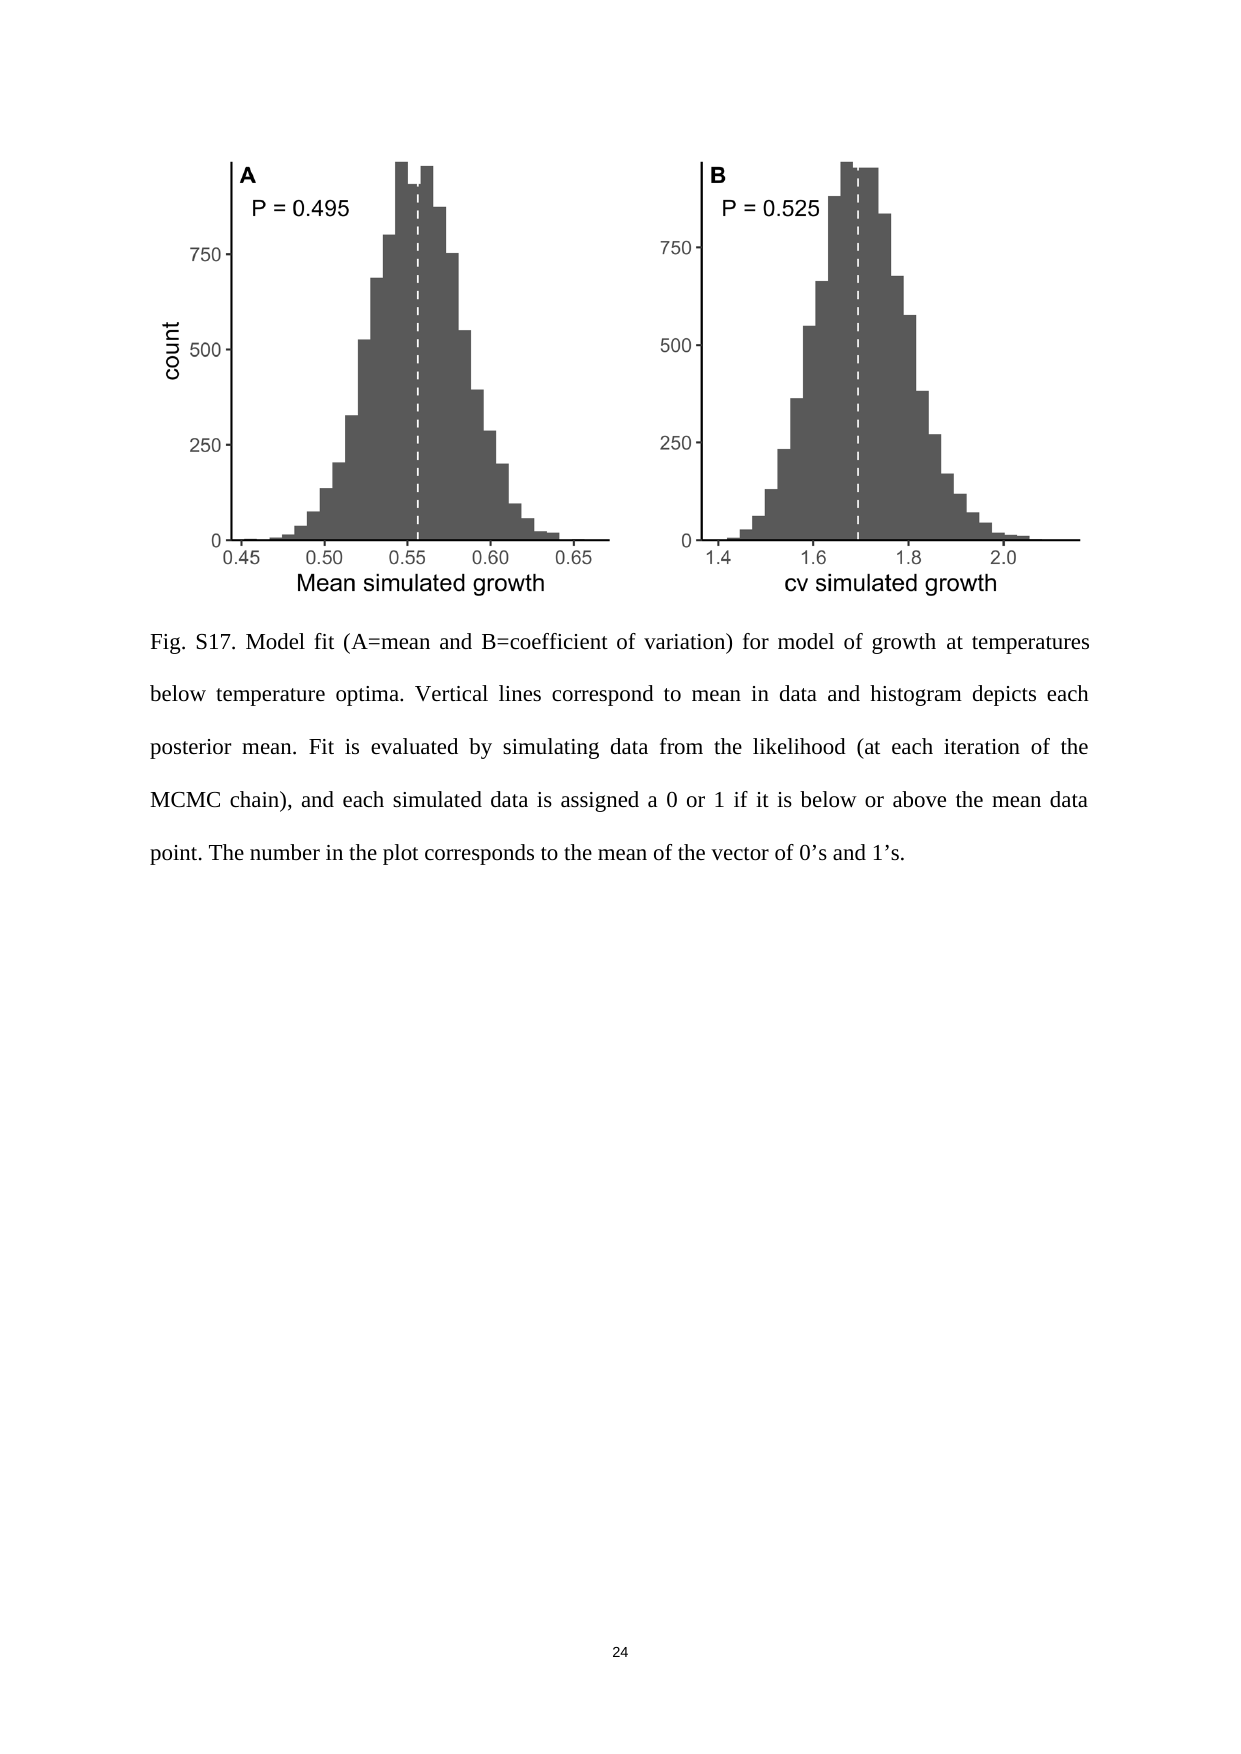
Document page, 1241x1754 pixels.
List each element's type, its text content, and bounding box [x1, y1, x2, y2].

picture [150, 150, 1091, 602]
text Fig. S17. Model fit (A=mean and B=coefficient of variation) for model of growth at temperatures below temperature optima. Vertical lines correspond to mean in data and histogram depicts each posterior mean. Fit is evaluated by simulating data from the likelihood (at each iteration of the MCMC chain), and each simulated data is assigned a 0 or 1 if it is below or above the mean data point. The number in the plot corresponds to the mean of the vector of 0’s and 1’s. [150, 628, 1090, 865]
